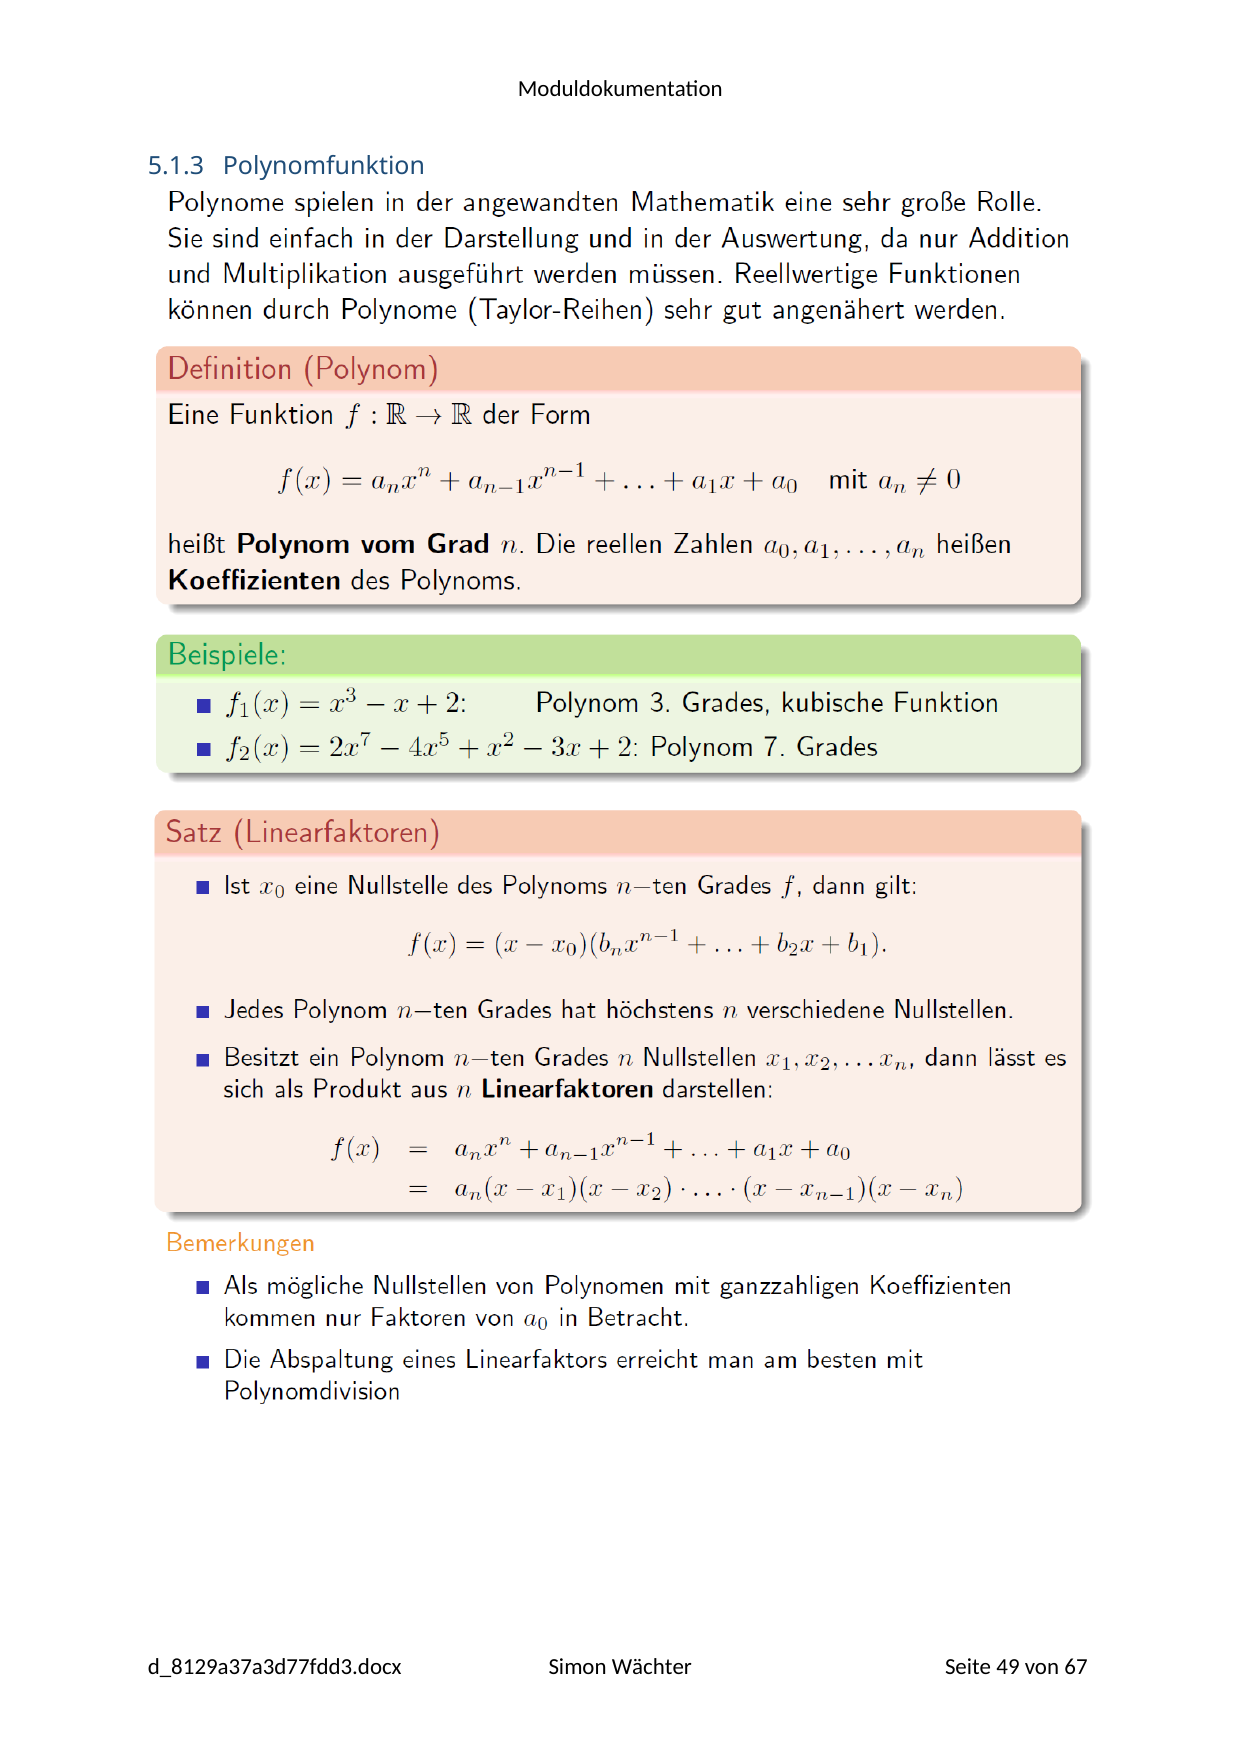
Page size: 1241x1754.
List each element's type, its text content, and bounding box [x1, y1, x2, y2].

picture [147, 184, 1093, 785]
subtitle Polynomfunktion [148, 148, 1093, 182]
picture [147, 803, 1093, 1407]
